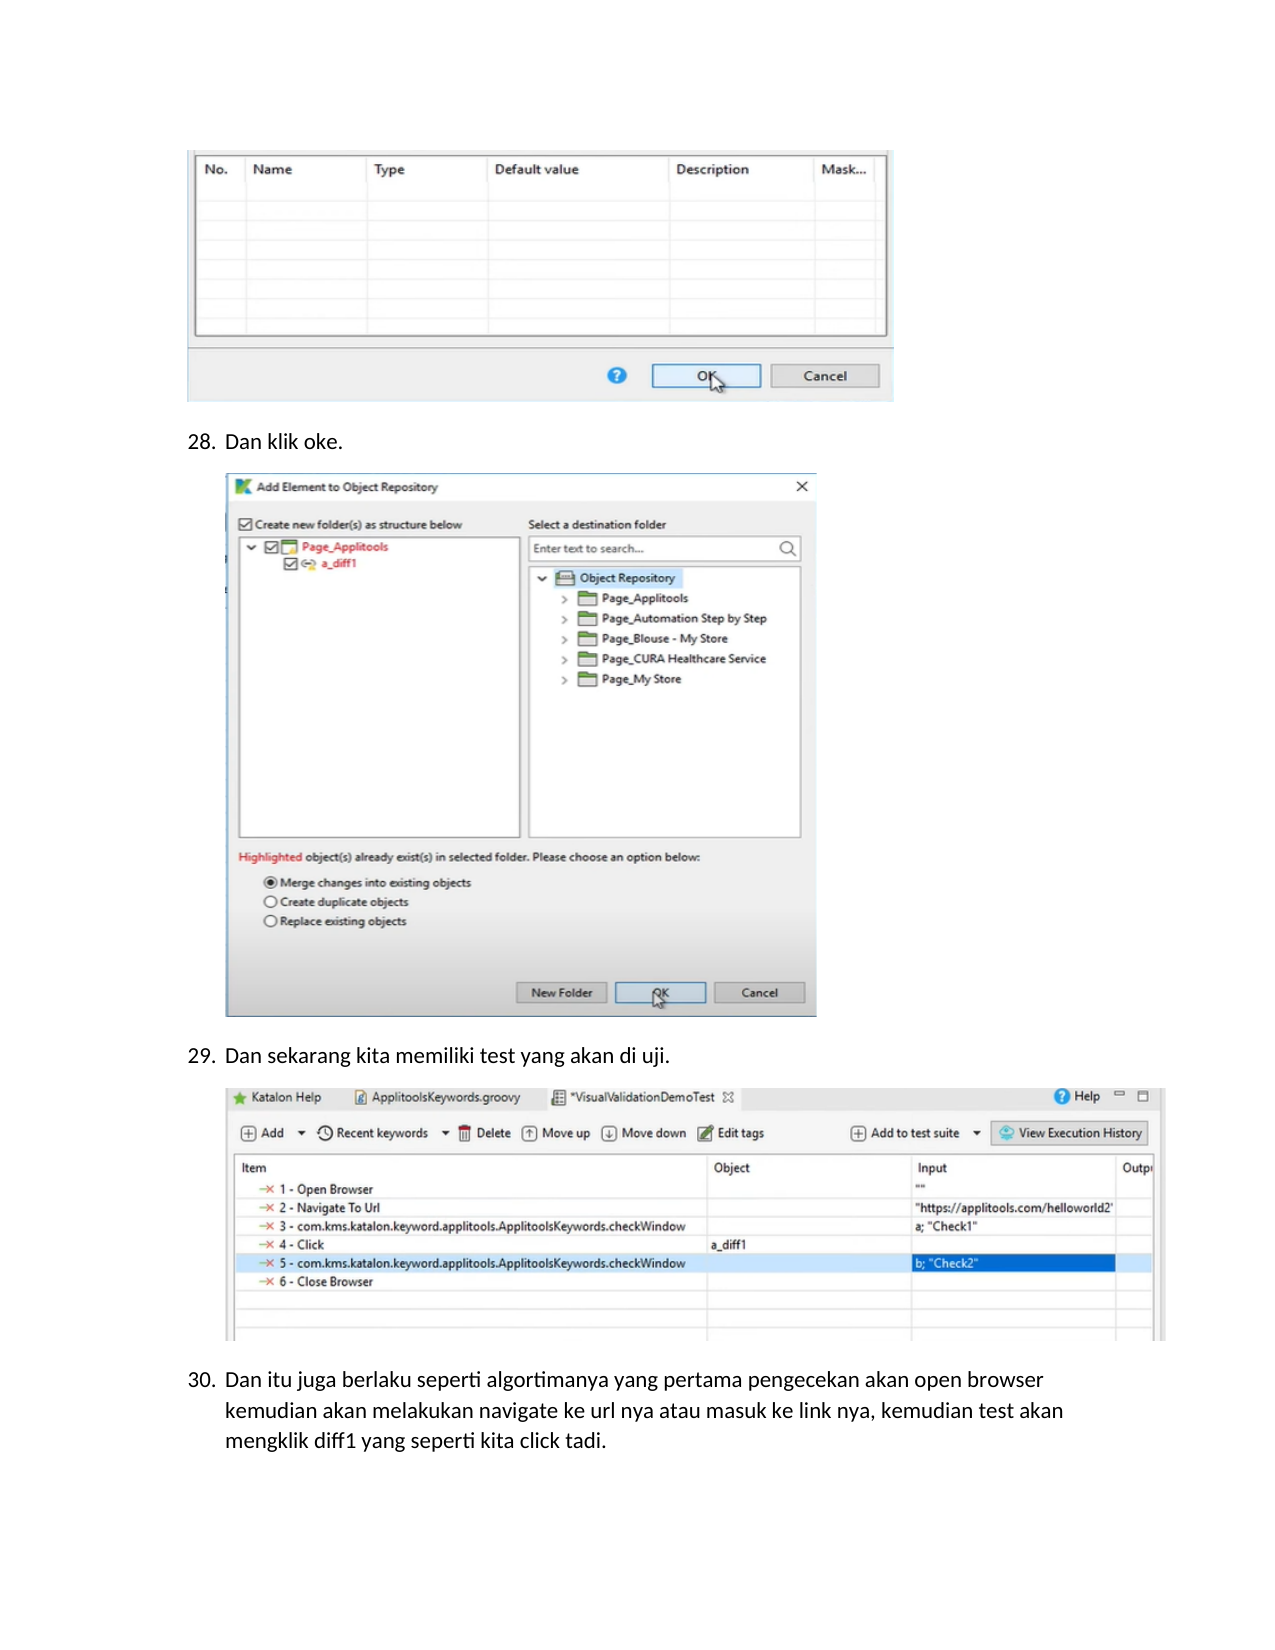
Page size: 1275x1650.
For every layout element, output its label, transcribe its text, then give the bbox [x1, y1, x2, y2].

picture [187, 150, 894, 402]
list Dan itu juga berlaku seperti algortimanya yang pertama pengecekan akan open browser kemudian akan melakukan navigate ke url nya atau masuk ke link nya, kemudian test akan mengklik diff1 yang seperti kita click tadi. [187, 1366, 1125, 1454]
picture [225, 1088, 1166, 1341]
list Dan klik oke. [187, 427, 1125, 455]
picture [225, 473, 817, 1017]
list Dan sekarang kita memiliki test yang akan di uji. [187, 1042, 1125, 1070]
